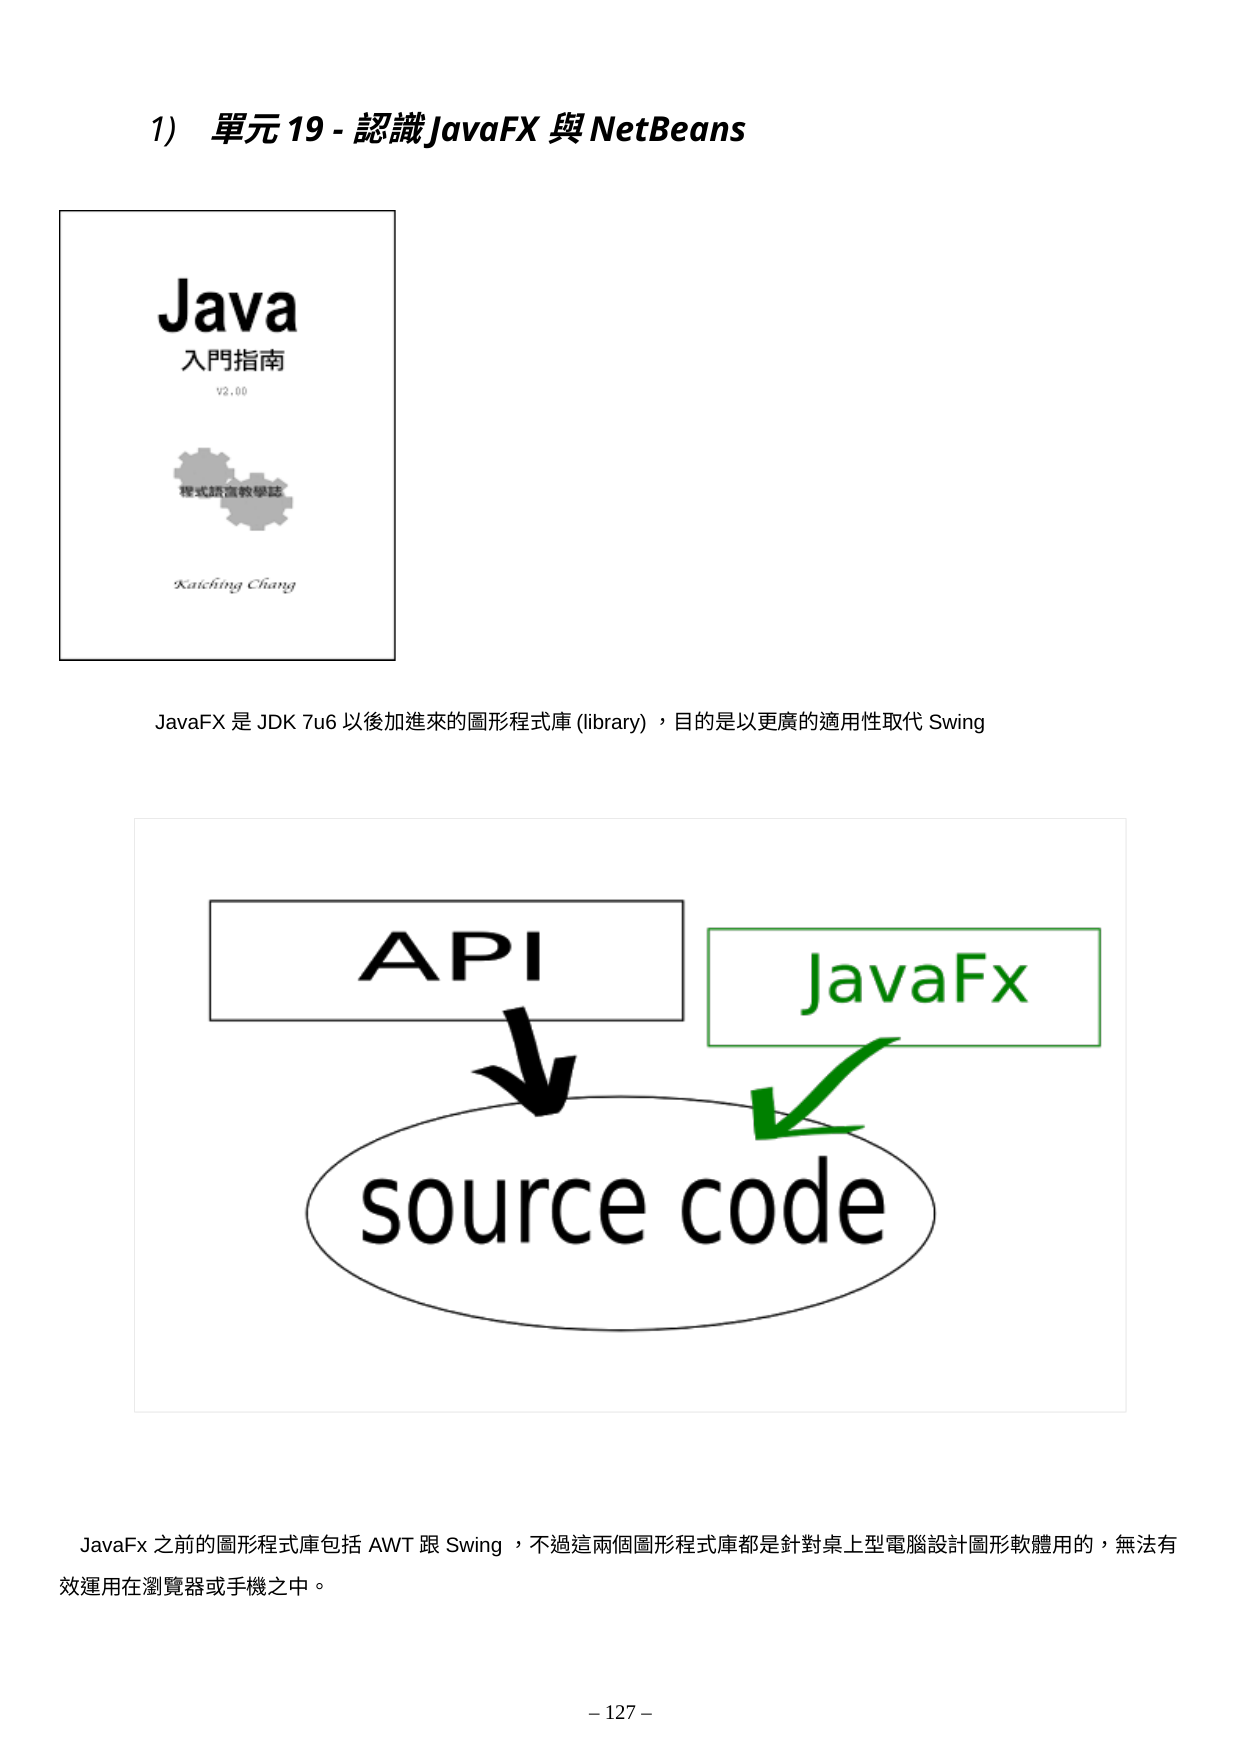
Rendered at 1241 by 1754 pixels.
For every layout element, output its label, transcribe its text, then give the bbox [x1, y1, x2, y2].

subtitle 單元 19 - 認識 JavaFX 與 NetBeans [142, 85, 1181, 169]
picture [130, 814, 1131, 1417]
text JavaFx 之前的圖形程式庫包括 AWT 跟 Swing ，不過這兩個圖形程式庫都是針對桌上型電腦設計圖形軟體用的，無法有效運用在瀏覽器或手機之中。 [59, 1523, 1181, 1606]
text JavaFX 是 JDK 7u6 以後加進來的圖形程式庫 (library) ，目的是以更廣的適用性取代 Swing [134, 700, 1150, 742]
picture [59, 210, 396, 661]
